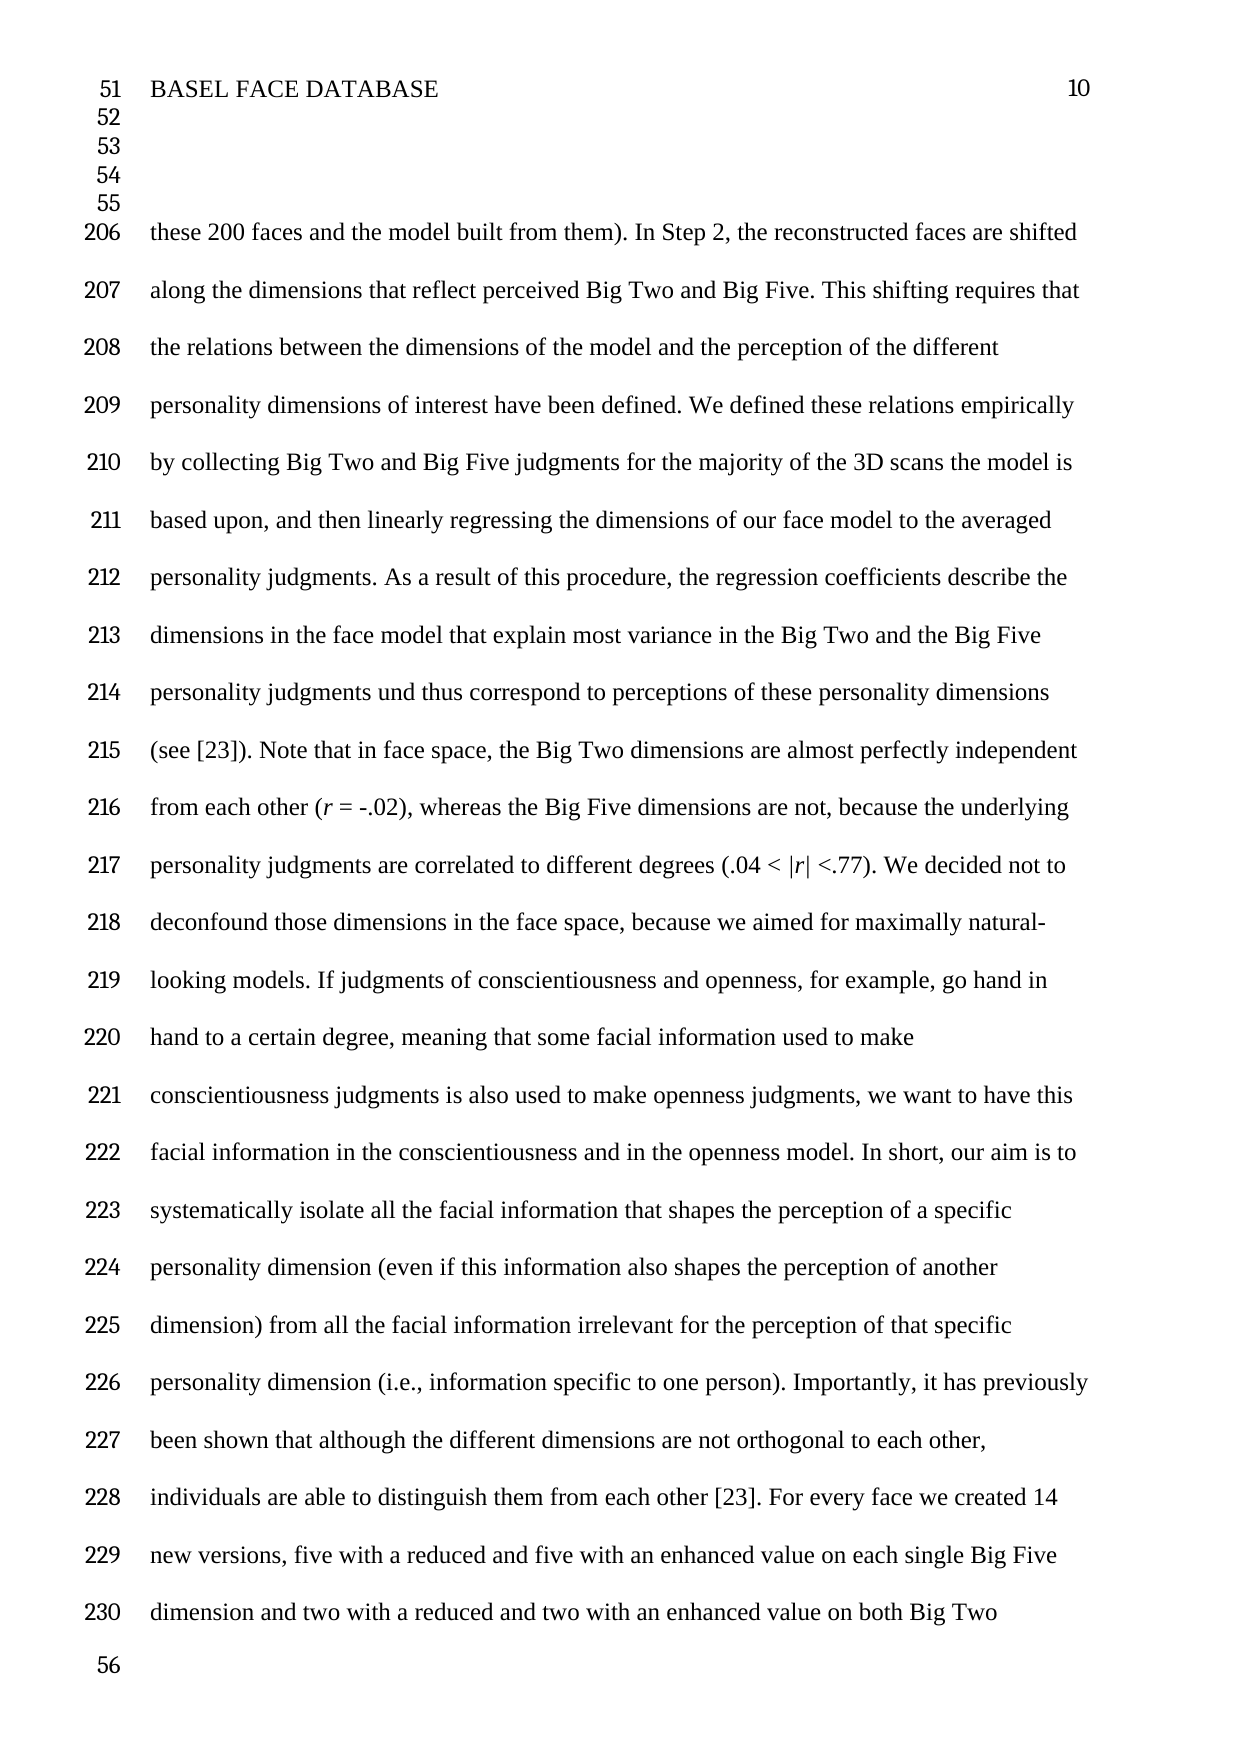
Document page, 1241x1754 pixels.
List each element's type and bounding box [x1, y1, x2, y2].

text [150, 217, 1090, 1626]
